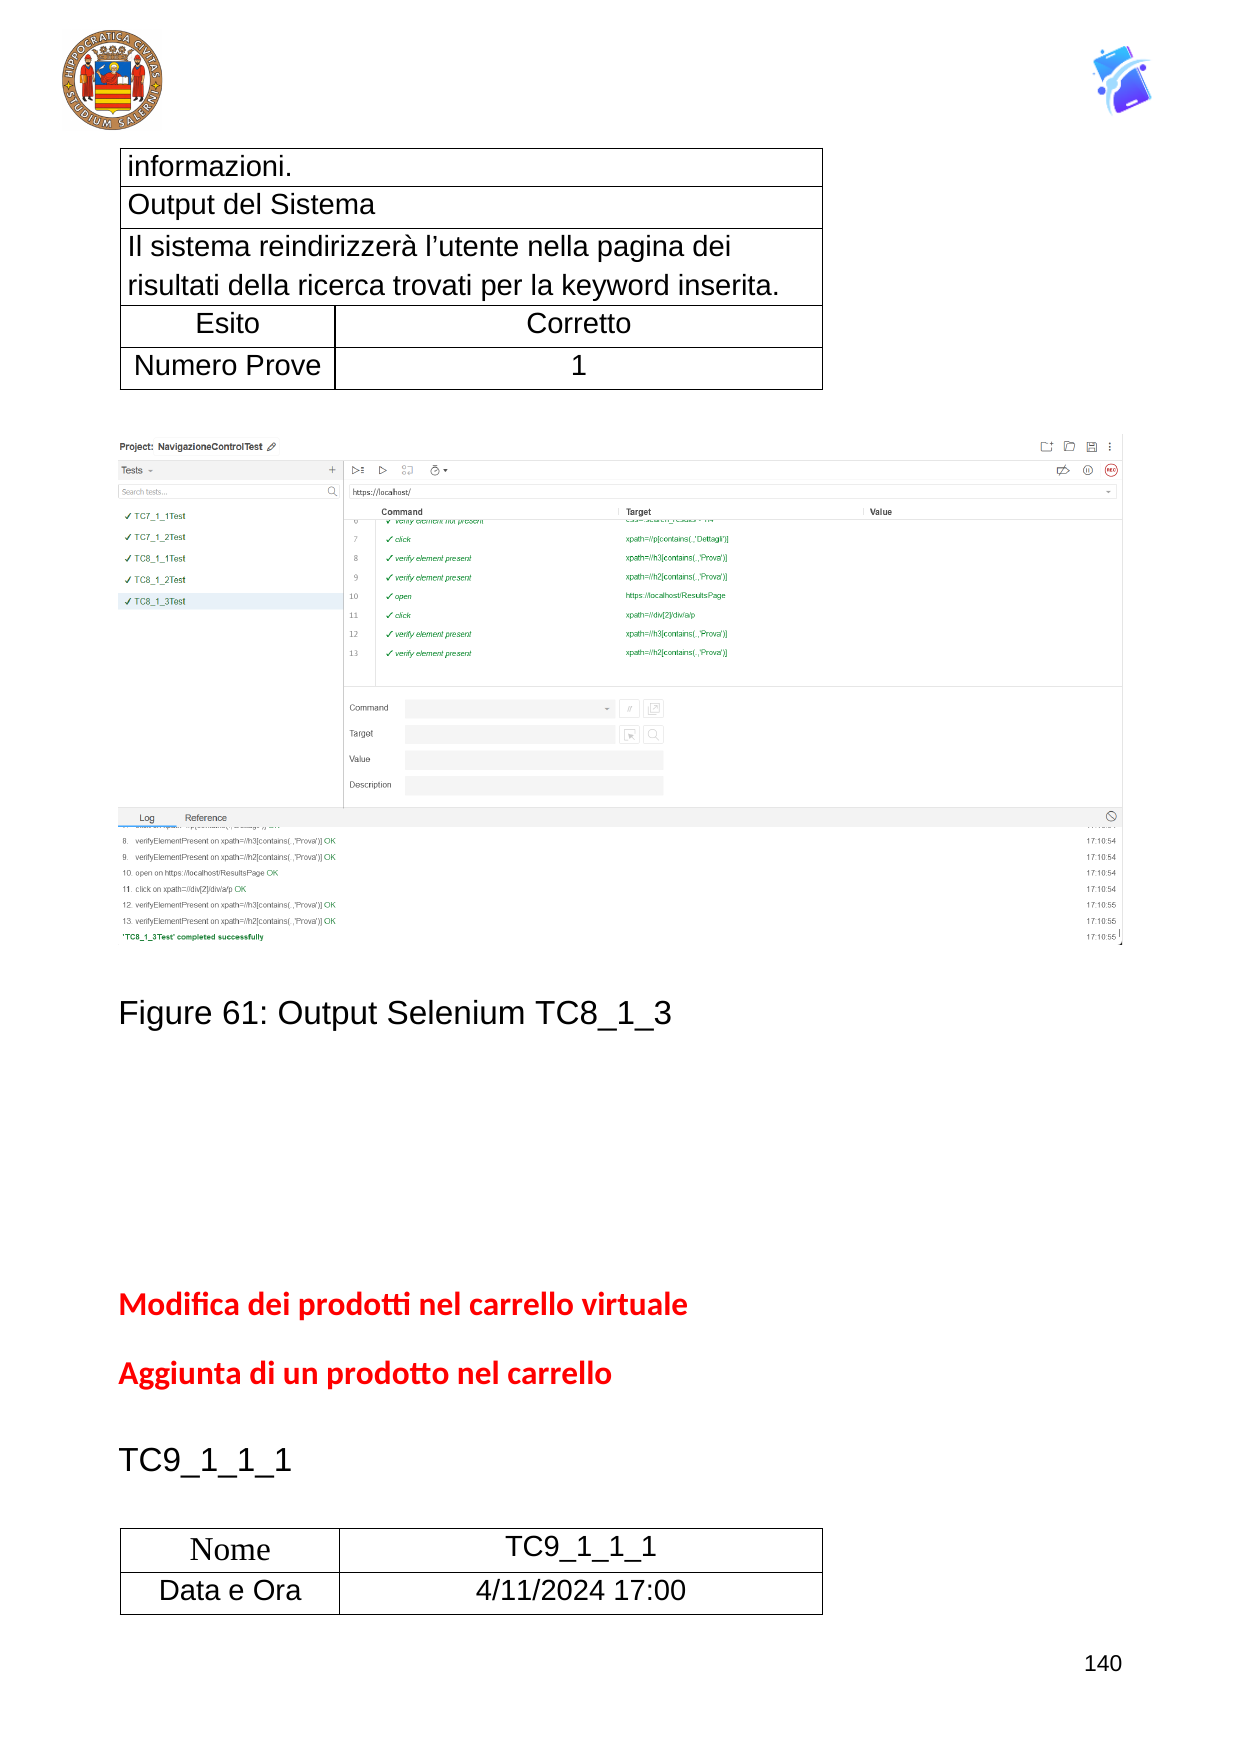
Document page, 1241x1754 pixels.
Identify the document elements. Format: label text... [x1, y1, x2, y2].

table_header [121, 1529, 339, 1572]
text TC9_1_1_1 [118, 1440, 1122, 1478]
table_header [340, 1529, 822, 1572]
text Figure 61: Output Selenium TC8_1_3 [118, 993, 1122, 1031]
picture [1066, 25, 1178, 147]
picture [118, 434, 1123, 945]
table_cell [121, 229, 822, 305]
subtitle Aggiunta di un prodotto nel carrello [118, 1352, 1122, 1393]
picture [61, 29, 163, 131]
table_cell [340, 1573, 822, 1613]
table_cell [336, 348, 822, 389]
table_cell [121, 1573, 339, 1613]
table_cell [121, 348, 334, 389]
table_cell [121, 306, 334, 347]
subtitle Modifica dei prodotti nel carrello virtuale [118, 1283, 1122, 1324]
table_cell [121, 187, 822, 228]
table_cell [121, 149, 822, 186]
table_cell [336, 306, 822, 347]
